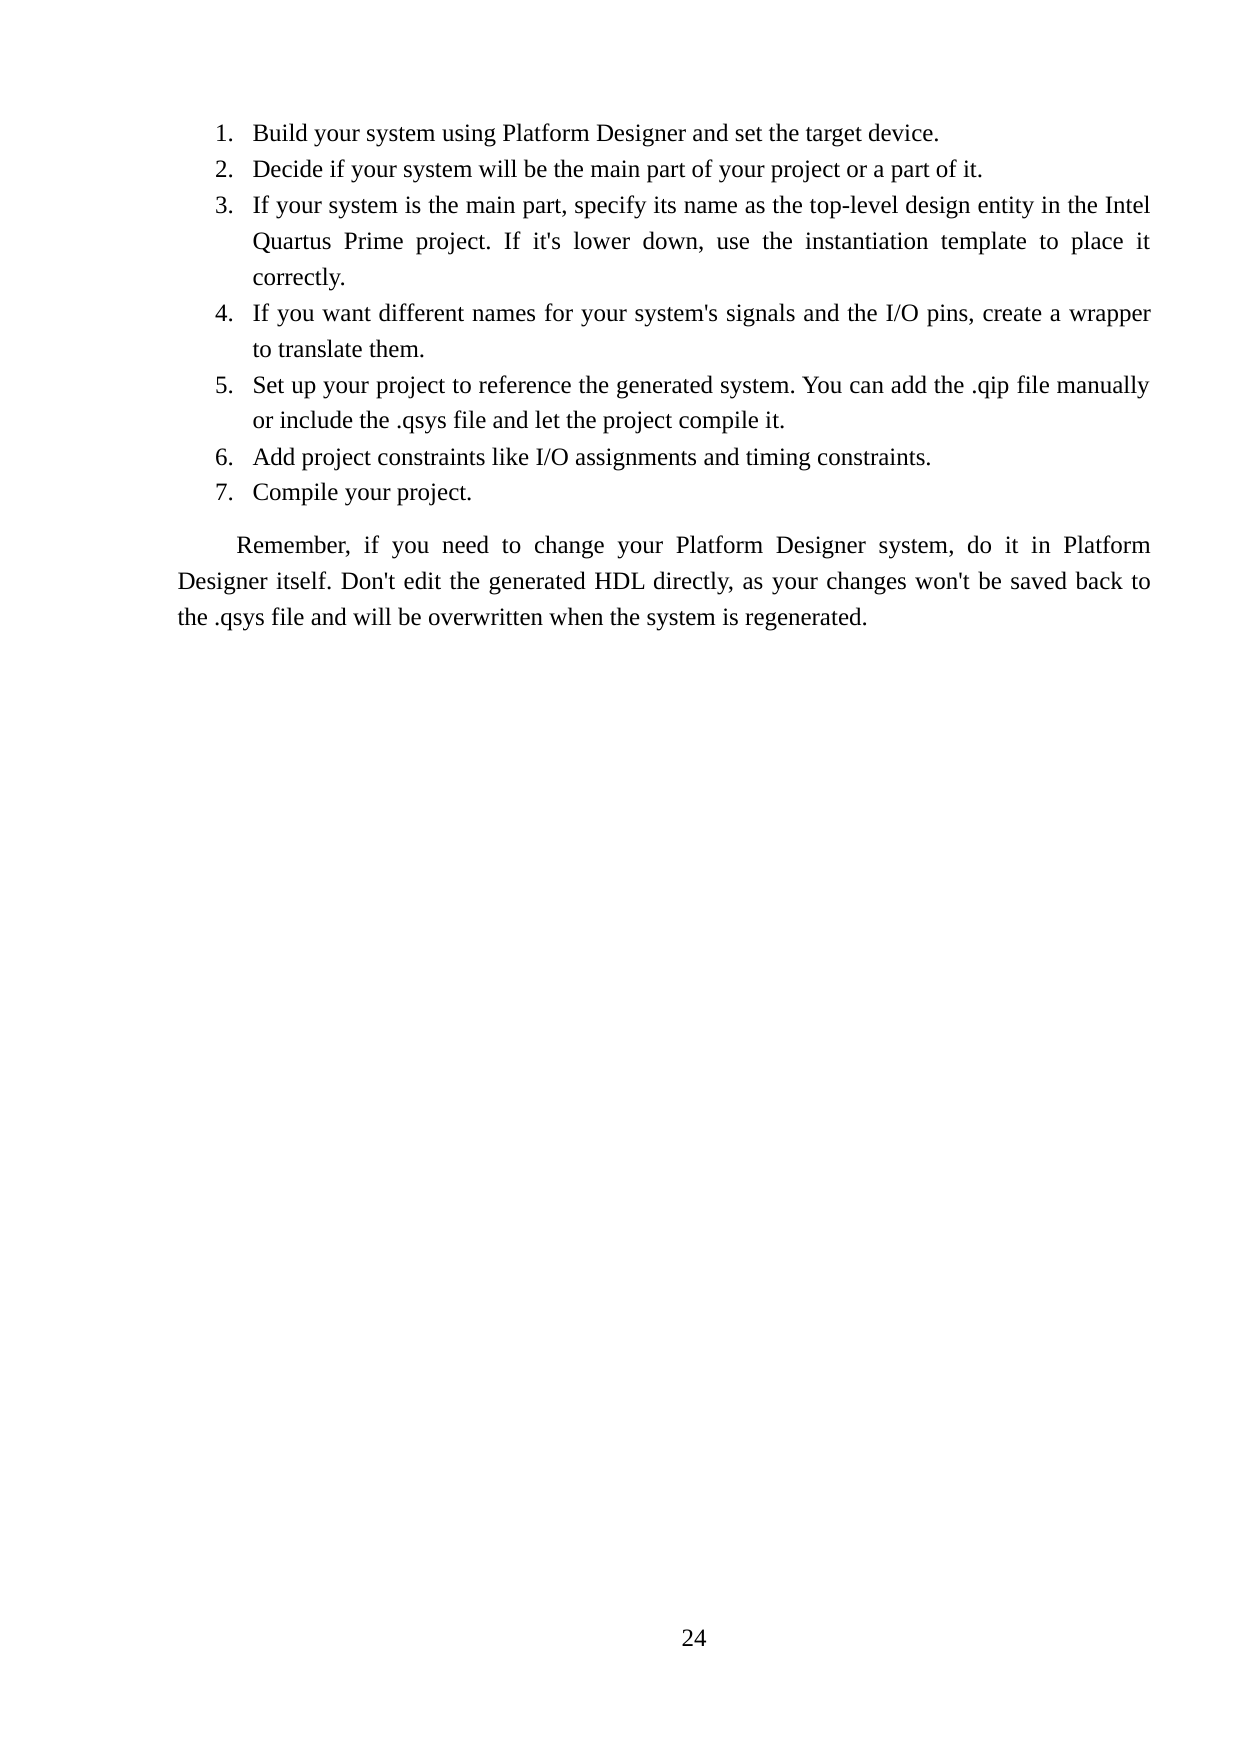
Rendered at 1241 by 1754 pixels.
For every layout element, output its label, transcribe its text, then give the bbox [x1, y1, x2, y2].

list If you want different names for your system's signals and the I/O pins, create a wrapper to translate them. [215, 298, 1152, 362]
list Compile your project. [215, 477, 1152, 506]
list If your system is the main part, specify its name as the top-level design entity in the Intel Quartus Prime project. If it's lower down, use the instantiation template to place it correctly. [215, 190, 1152, 291]
text Remember, if you need to change your Platform Designer system, do it in Platform Designer itself. Don't edit the generated HDL directly, as your changes won't be saved back to the .qsys file and will be overwritten when the system is regenerated. [177, 530, 1152, 631]
list Decide if your system will be the main part of your project or a part of it. [215, 154, 1152, 183]
list Add project constraints like I/O assignments and timing constraints. [215, 442, 1152, 470]
list Set up your project to reference the generated system. You can add the .qip file manually or include the .qsys file and let the project compile it. [215, 370, 1152, 434]
list Build your system using Platform Designer and set the target device. [215, 118, 1152, 147]
